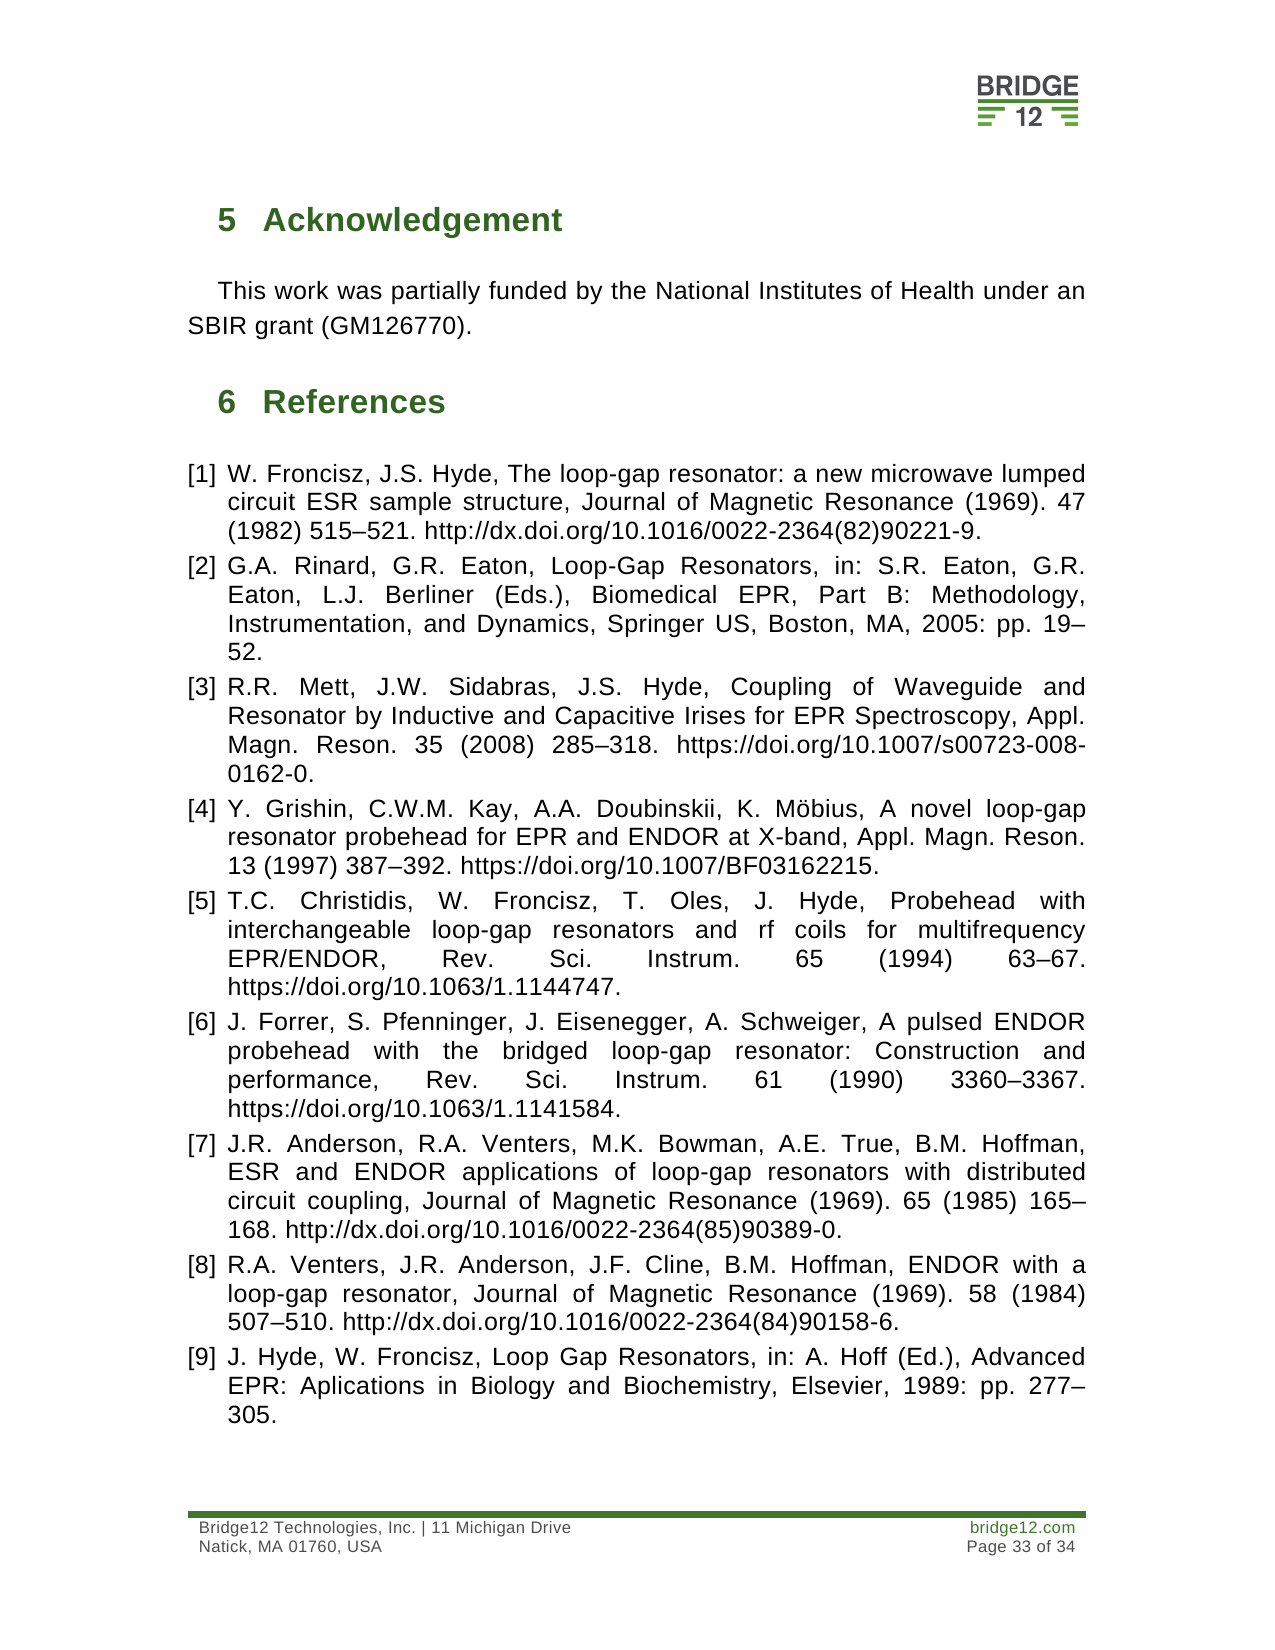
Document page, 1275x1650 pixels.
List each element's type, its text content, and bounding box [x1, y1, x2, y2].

subtitle References [217, 383, 1087, 421]
text [8] R.A. Venters, J.R. Anderson, J.F. Cline, B.M. Hoffman, ENDOR with a loop-gap resonator, Journal of Magnetic Resonance (1969). 58 (1984) 507–510. http://dx.doi.org/10.1016/0022-2364(84)90158-6. [187, 1250, 1087, 1336]
text [7] J.R. Anderson, R.A. Venters, M.K. Bowman, A.E. True, B.M. Hoffman, ESR and ENDOR applications of loop-gap resonators with distributed circuit coupling, Journal of Magnetic Resonance (1969). 65 (1985) 165–168. http://dx.doi.org/10.1016/0022-2364(85)90389-0. [187, 1128, 1087, 1243]
text [3] R.R. Mett, J.W. Sidabras, J.S. Hyde, Coupling of Waveguide and Resonator by Inductive and Capacitive Irises for EPR Spectroscopy, Appl. Magn. Reson. 35 (2008) 285–318. https://doi.org/10.1007/s00723-008-0162-0. [187, 672, 1087, 787]
subtitle Acknowledgement [217, 200, 1087, 239]
picture [977, 75, 1079, 126]
text [2] G.A. Rinard, G.R. Eaton, Loop-Gap Resonators, in: S.R. Eaton, G.R. Eaton, L.J. Berliner (Eds.), Biomedical EPR, Part B: Methodology, Instrumentation, and Dynamics, Springer US, Boston, MA, 2005: pp. 19–52. [187, 551, 1087, 666]
text [9] J. Hyde, W. Froncisz, Loop Gap Resonators, in: A. Hoff (Ed.), Advanced EPR: Aplications in Biology and Biochemistry, Elsevier, 1989: pp. 277–305. [187, 1342, 1087, 1428]
text [1] W. Froncisz, J.S. Hyde, The loop-gap resonator: a new microwave lumped circuit ESR sample structure, Journal of Magnetic Resonance (1969). 47 (1982) 515–521. http://dx.doi.org/10.1016/0022-2364(82)90221-9. [187, 458, 1087, 545]
text This work was partially funded by the National Institutes of Health under an SBIR grant (GM126770). [187, 276, 1087, 339]
text [6] J. Forrer, S. Pfenninger, J. Eisenegger, A. Schweiger, A pulsed ENDOR probehead with the bridged loop‐gap resonator: Construction and performance, Rev. Sci. Instrum. 61 (1990) 3360–3367. https://doi.org/10.1063/1.1141584. [187, 1007, 1087, 1122]
text [4] Y. Grishin, C.W.M. Kay, A.A. Doubinskii, K. Möbius, A novel loop-gap resonator probehead for EPR and ENDOR at X-band, Appl. Magn. Reson. 13 (1997) 387–392. https://doi.org/10.1007/BF03162215. [187, 793, 1087, 880]
text [5] T.C. Christidis, W. Froncisz, T. Oles, J. Hyde, Probehead with interchangeable loop‐gap resonators and rf coils for multifrequency EPR/ENDOR, Rev. Sci. Instrum. 65 (1994) 63–67. https://doi.org/10.1063/1.1144747. [187, 886, 1087, 1001]
